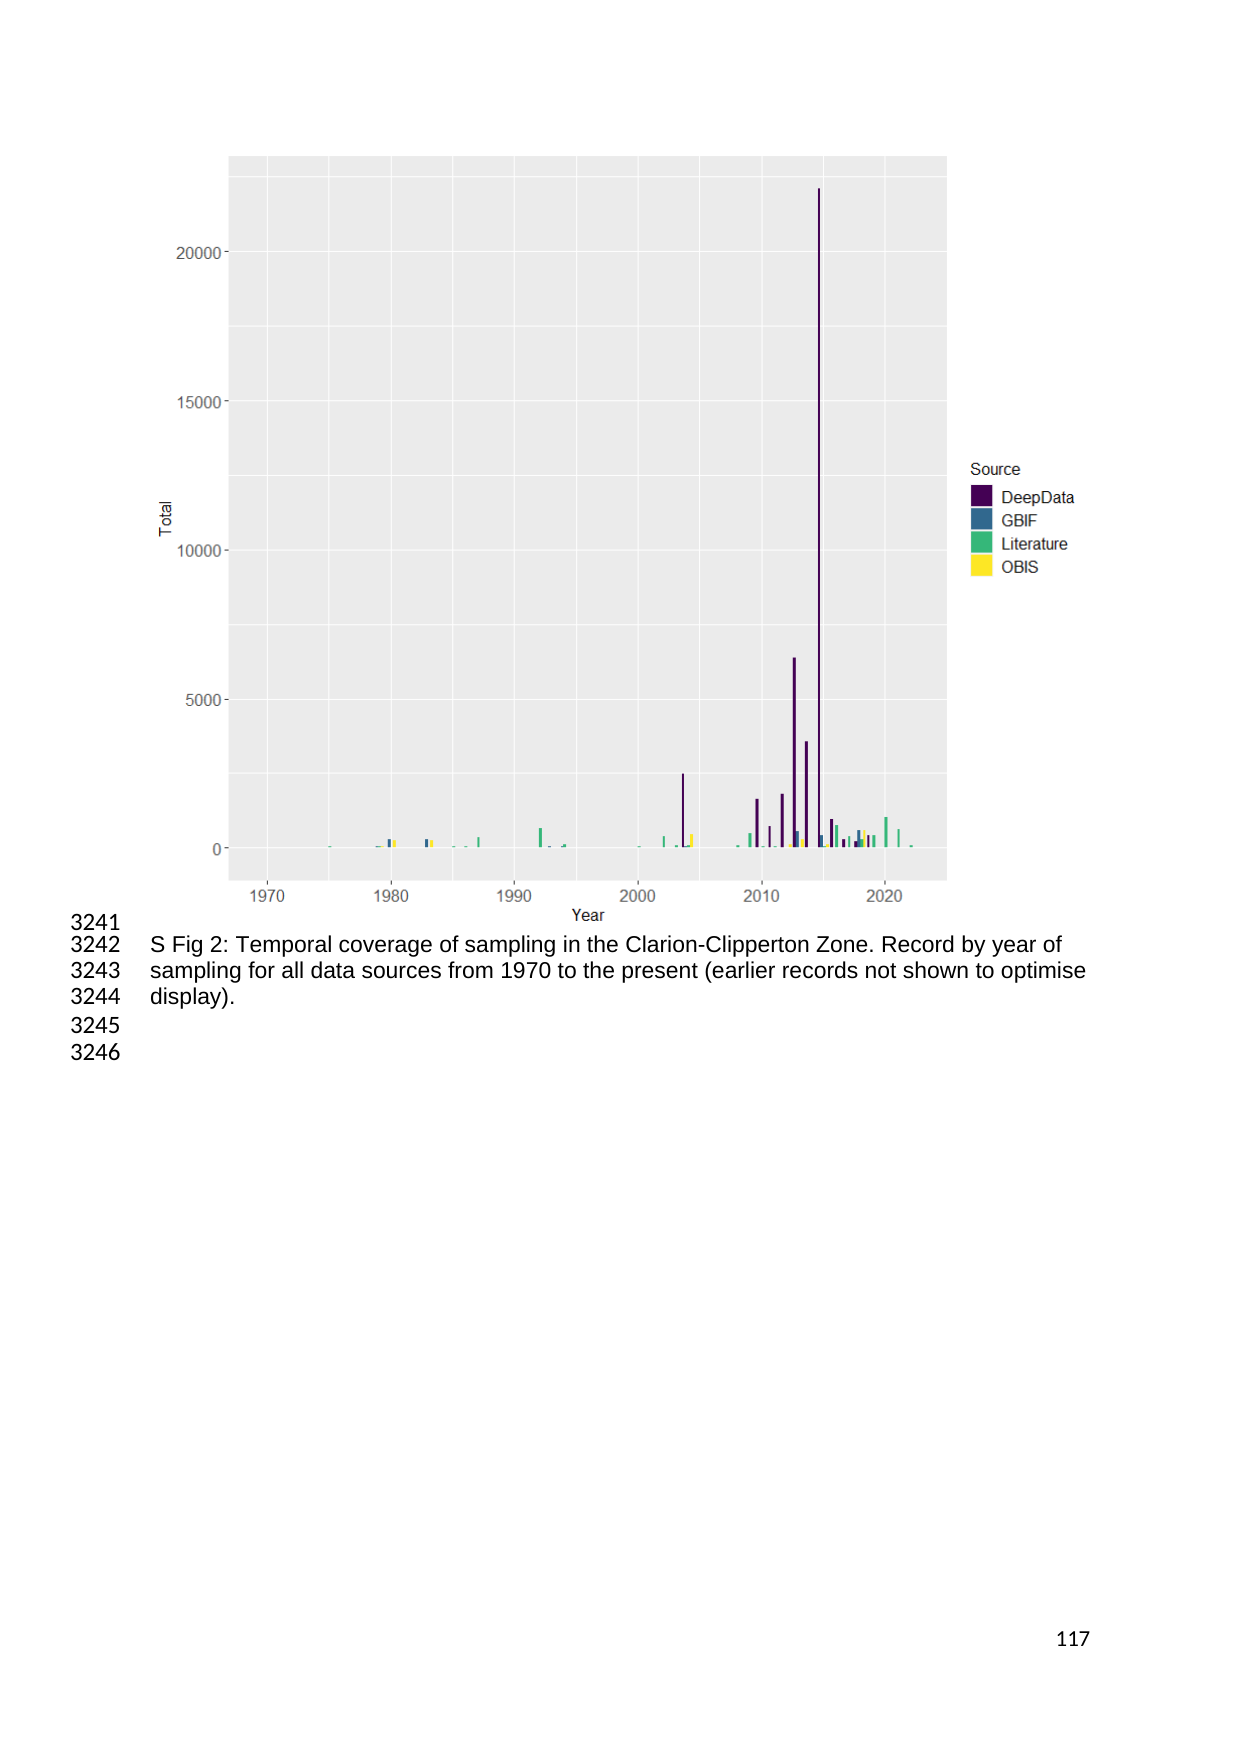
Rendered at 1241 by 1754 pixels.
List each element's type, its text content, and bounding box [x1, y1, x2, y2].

text S Fig 2: Temporal coverage of sampling in the Clarion-Clipperton Zone. Record by year of sampling for all data sources from 1970 to the present (earlier records not shown to optimise display). [150, 931, 1090, 1009]
picture [150, 150, 1090, 931]
